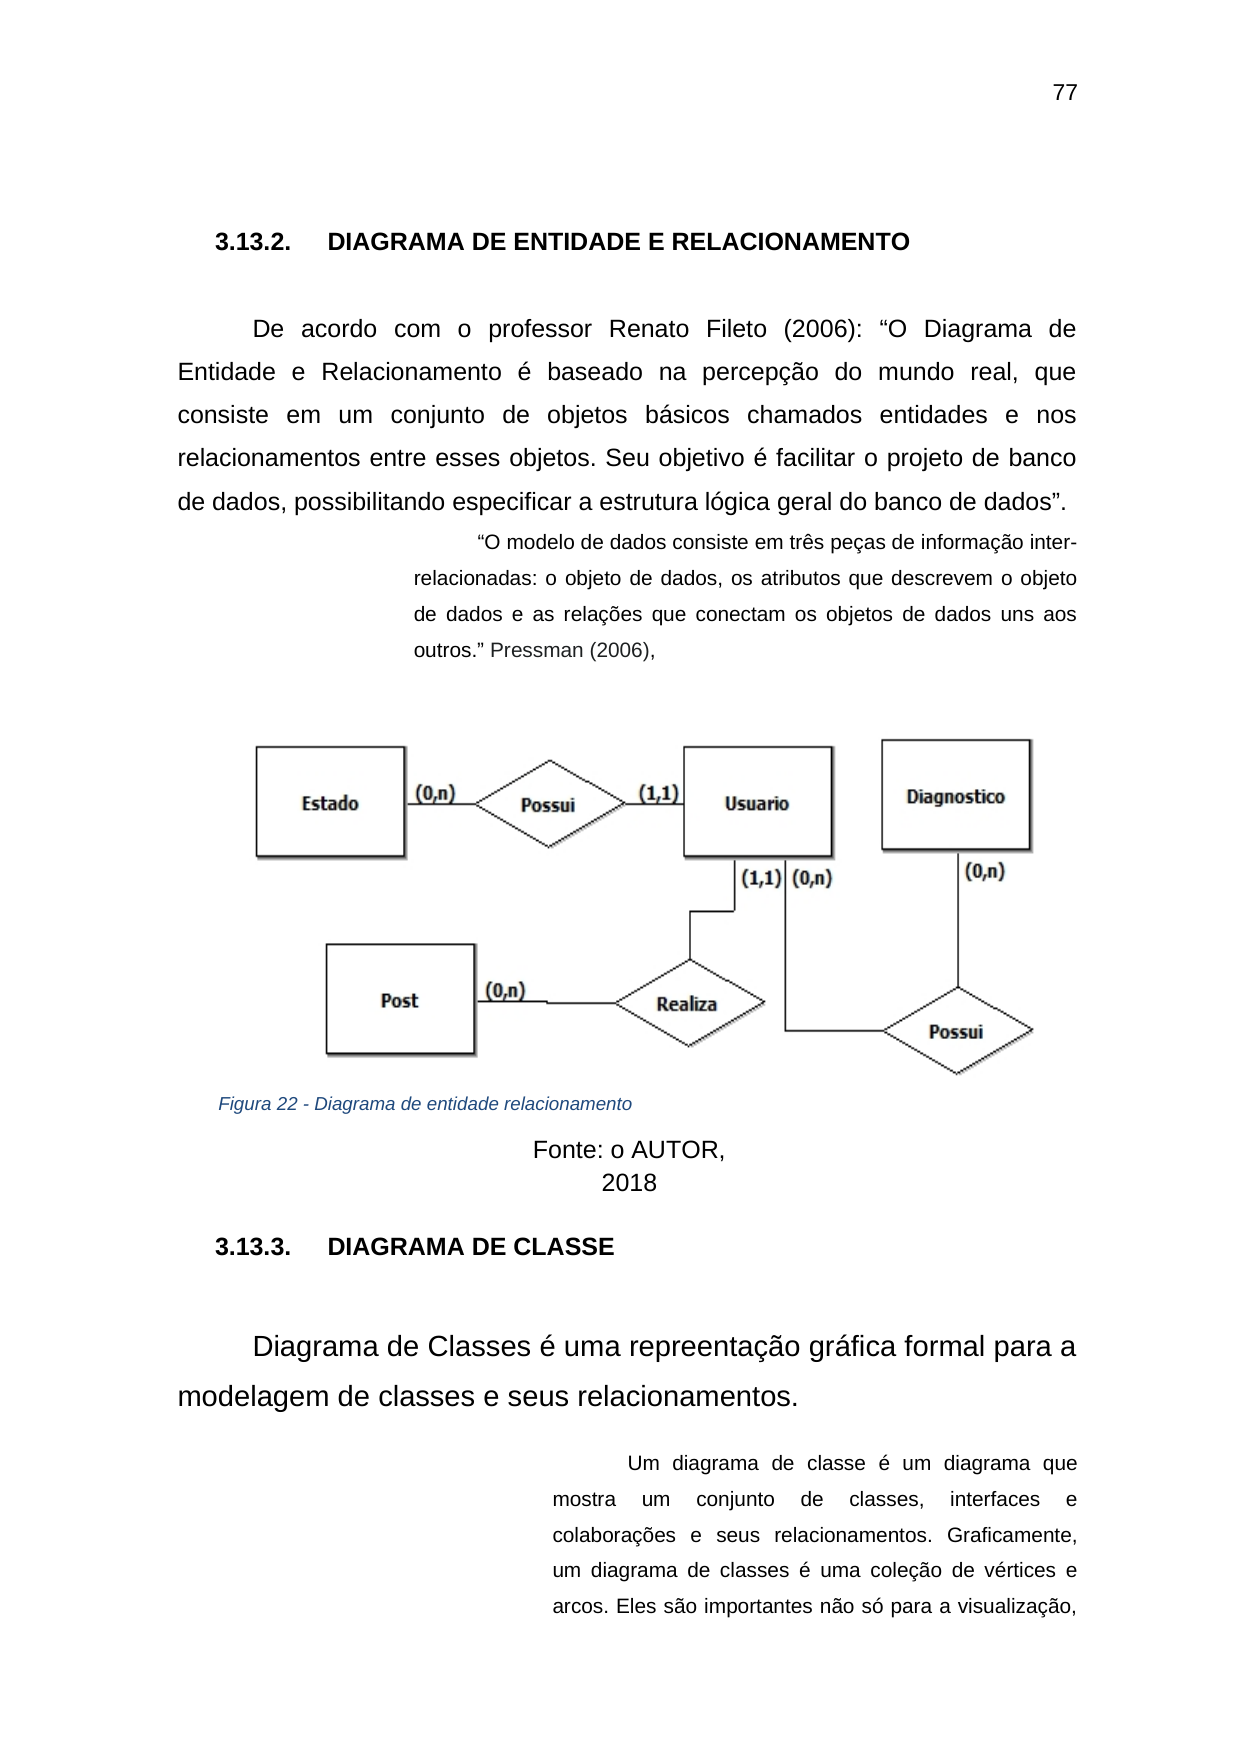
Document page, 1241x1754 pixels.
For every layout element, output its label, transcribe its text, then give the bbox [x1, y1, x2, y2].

text De acordo com o professor Renato Fileto (2006): “O Diagrama de Entidade e Relacionamento é baseado na percepção do mundo real, que consiste em um conjunto de objetos básicos chamados entidades e nos relacionamentos entre esses objetos. Seu objetivo é facilitar o projeto de banco de dados, possibilitando especificar a estrutura lógica geral do banco de dados”. [177, 314, 1078, 515]
picture [218, 709, 1041, 1084]
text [552, 1451, 1078, 1618]
list DIAGRAMA DE ENTIDADE E RELACIONAMENTO [215, 227, 1078, 256]
text Diagrama de Classes é uma repreentação gráfica formal para a modelagem de classes e seus relacionamentos. [177, 1329, 1078, 1413]
text “O modelo de dados consiste em três peças de informação inter-relacionadas: o objeto de dados, os atributos que descrevem o objeto de dados e as relações que conectam os objetos de dados uns aos outros.” Pressman (2006), [413, 530, 1078, 661]
